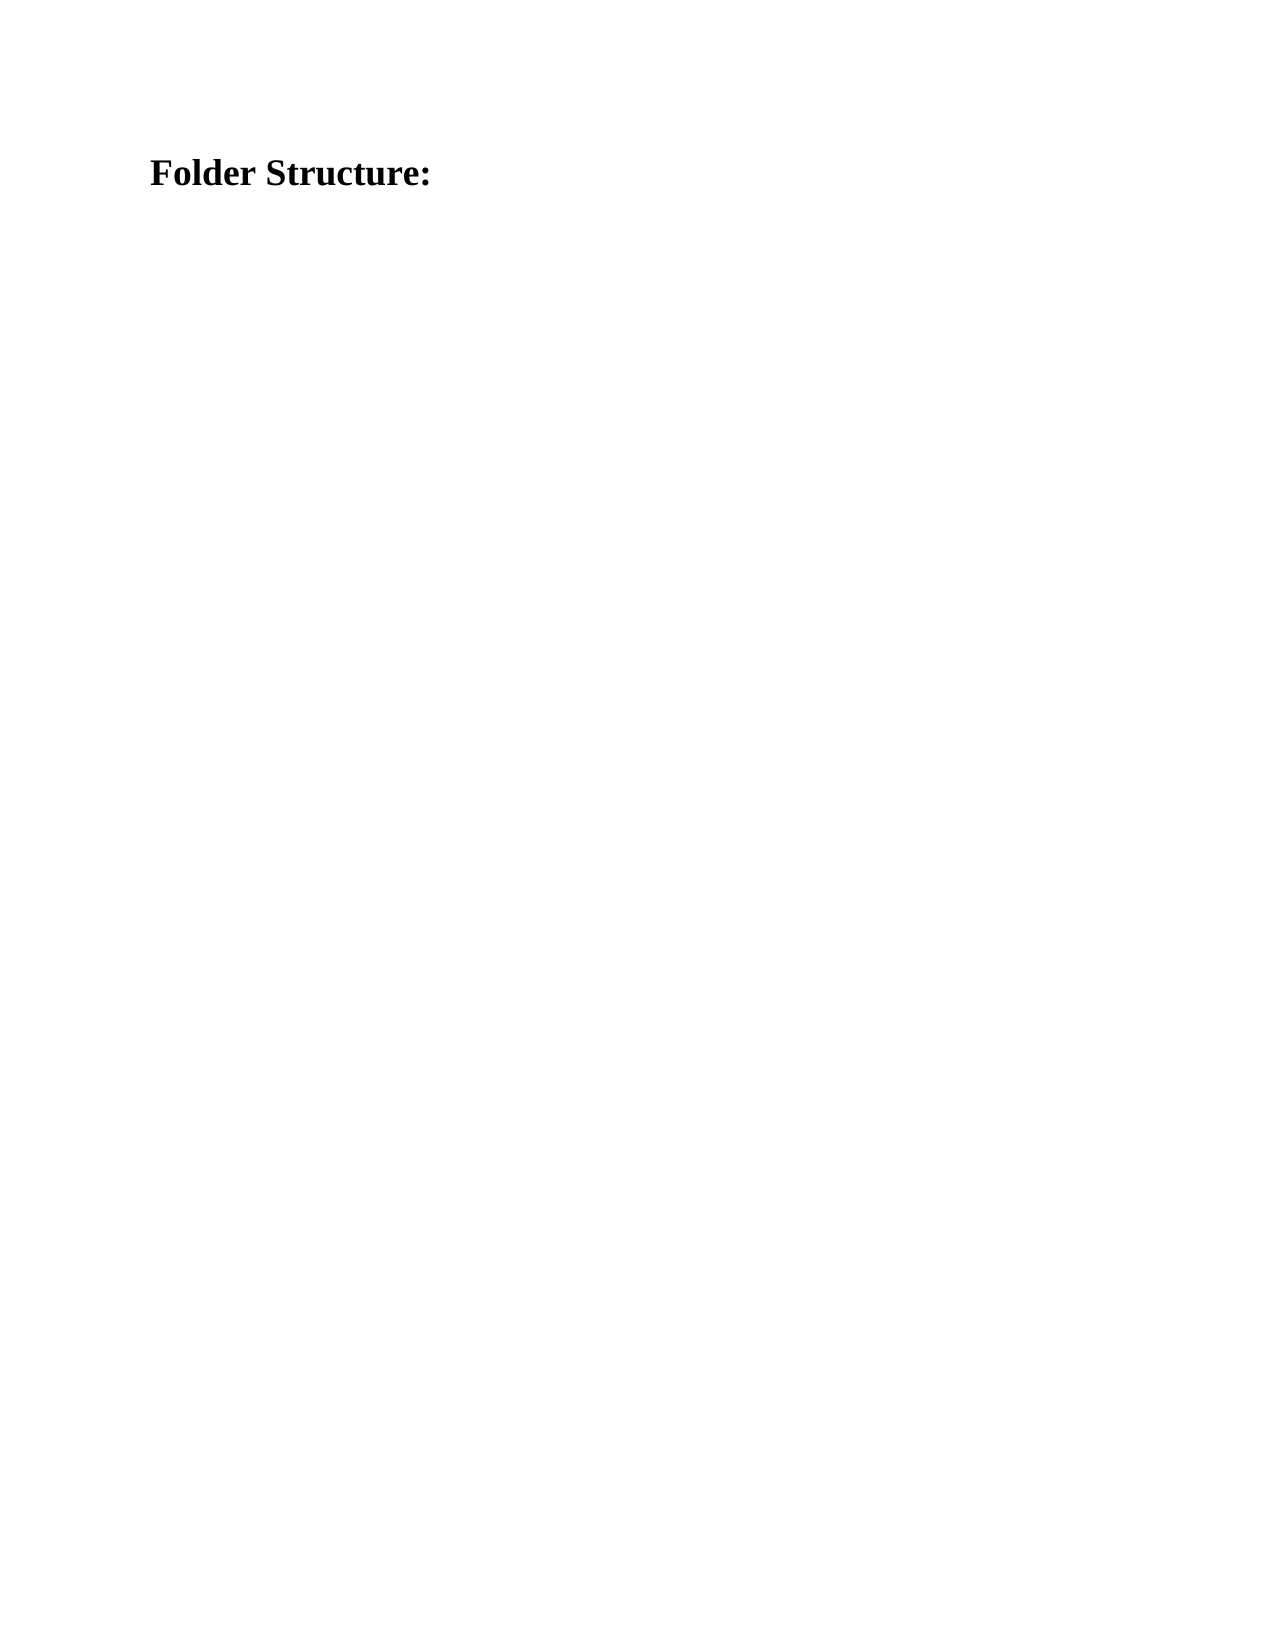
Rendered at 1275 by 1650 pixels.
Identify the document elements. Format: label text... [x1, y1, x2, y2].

text Folder Structure: [150, 150, 1125, 193]
